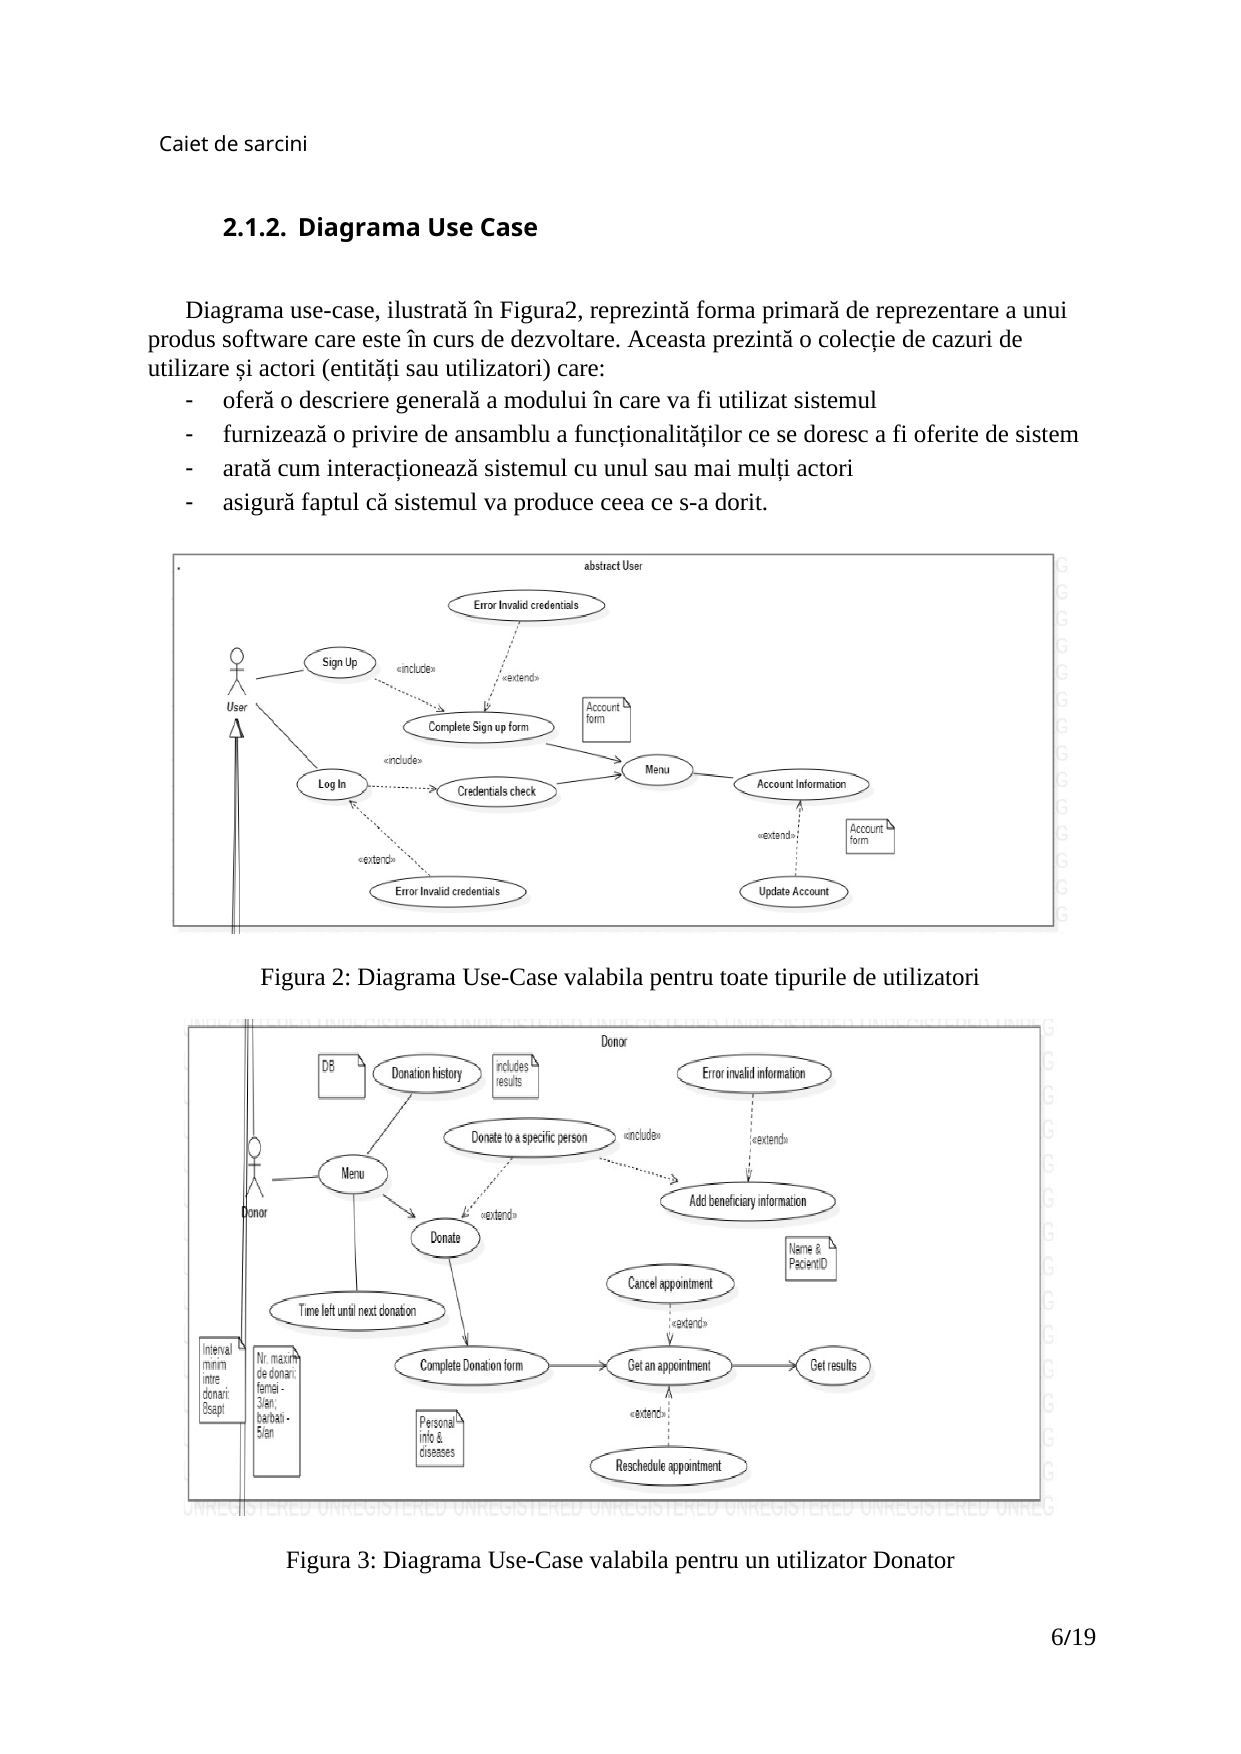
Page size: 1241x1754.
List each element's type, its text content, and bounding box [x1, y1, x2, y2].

text Figura 2: Diagrama Use-Case valabila pentru toate tipurile de utilizatori [148, 962, 1093, 991]
text Diagrama use-case, ilustrată în Figura2, reprezintă forma primară de reprezentare a unui produs software care este în curs de dezvoltare. Aceasta prezintă o colecție de cazuri de utilizare și actori (entități sau utilizatori) care: [148, 296, 1093, 382]
list asigură faptul că sistemul va produce ceea ce s-a dorit. [185, 484, 1093, 518]
picture [183, 1019, 1057, 1516]
list oferă o descriere generală a modului în care va fi utilizat sistemul [185, 382, 1093, 416]
list arată cum interacționează sistemul cu unul sau mai mulți actori [185, 450, 1093, 484]
list furnizează o privire de ansamblu a funcționalităților ce se doresc a fi oferite de sistem [185, 416, 1093, 450]
subtitle Diagrama Use Case [223, 209, 1093, 244]
text Figura 3: Diagrama Use-Case valabila pentru un utilizator Donator [148, 1545, 1093, 1573]
picture [171, 546, 1070, 934]
